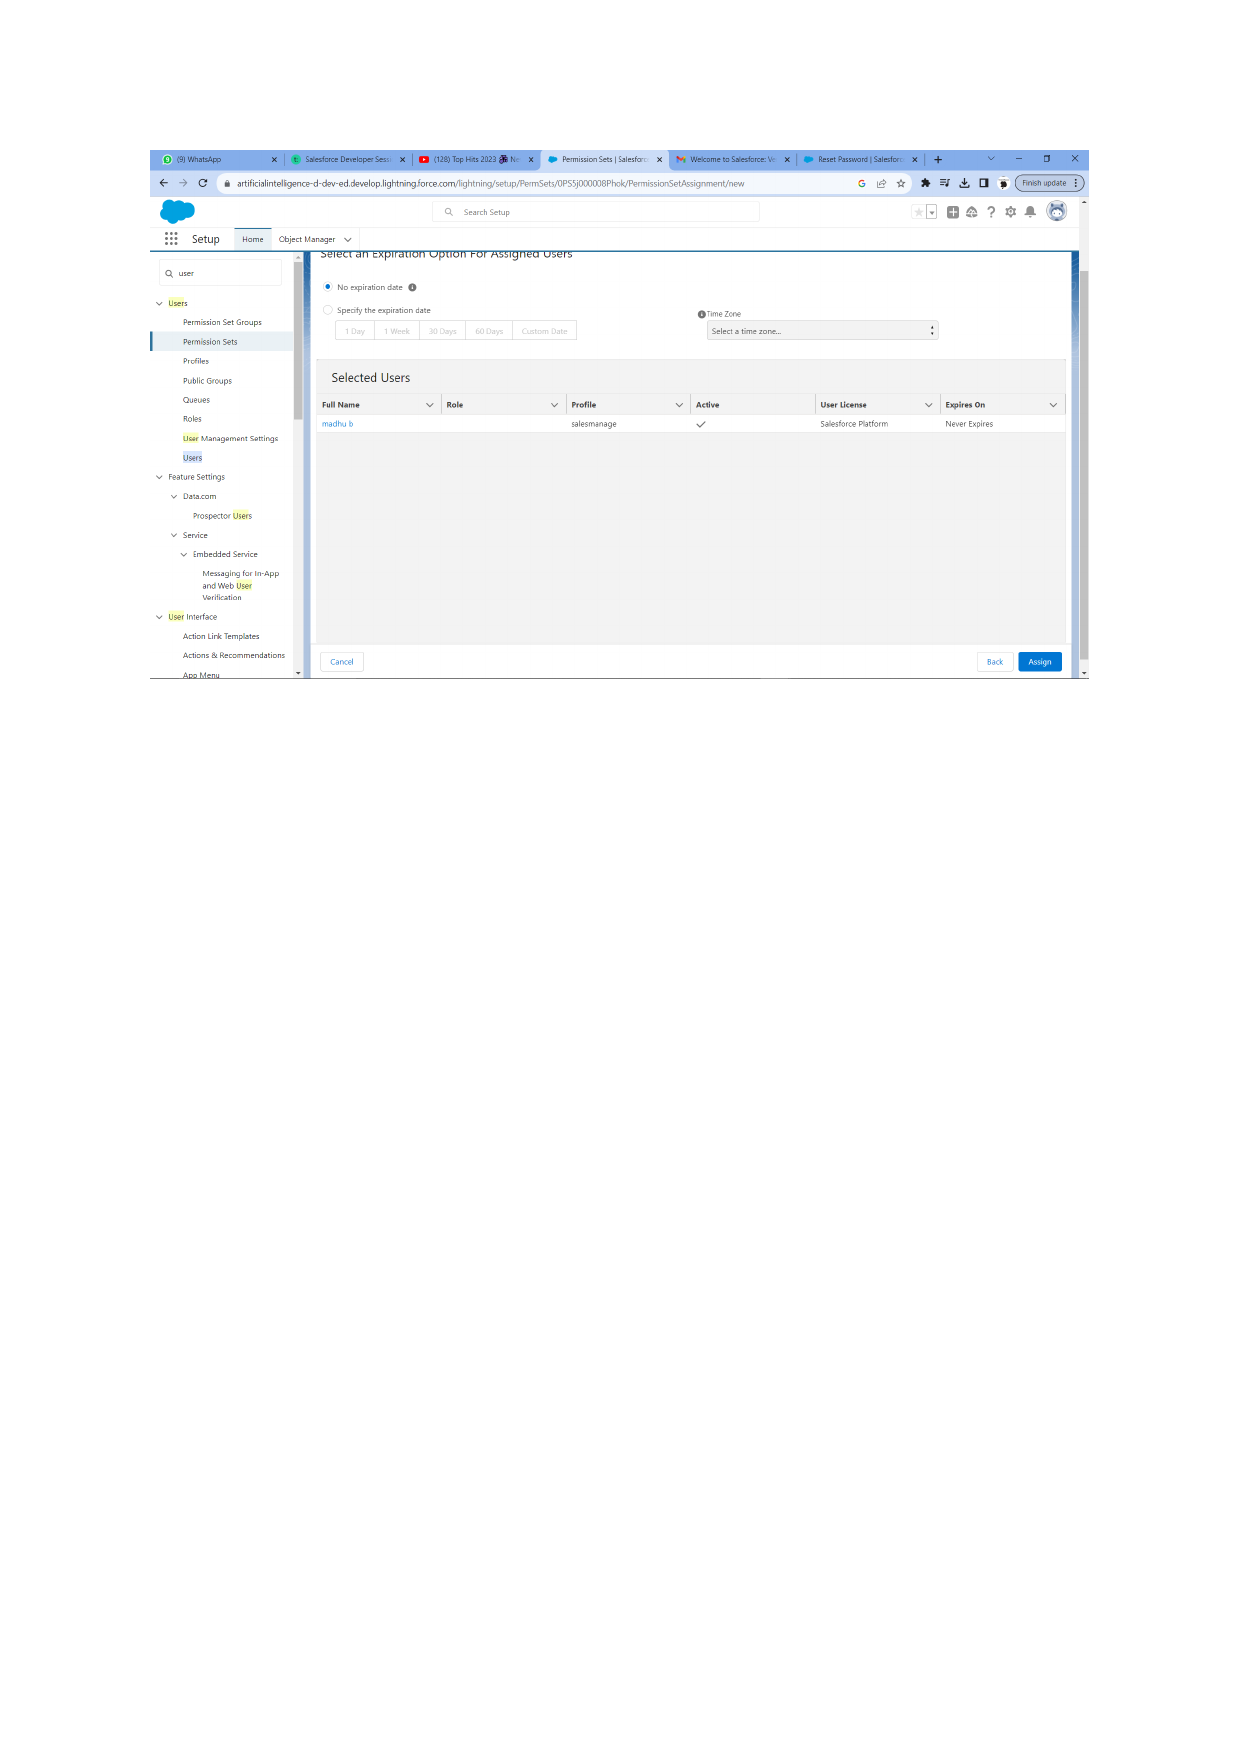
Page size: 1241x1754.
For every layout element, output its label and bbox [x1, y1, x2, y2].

picture [150, 150, 1089, 679]
